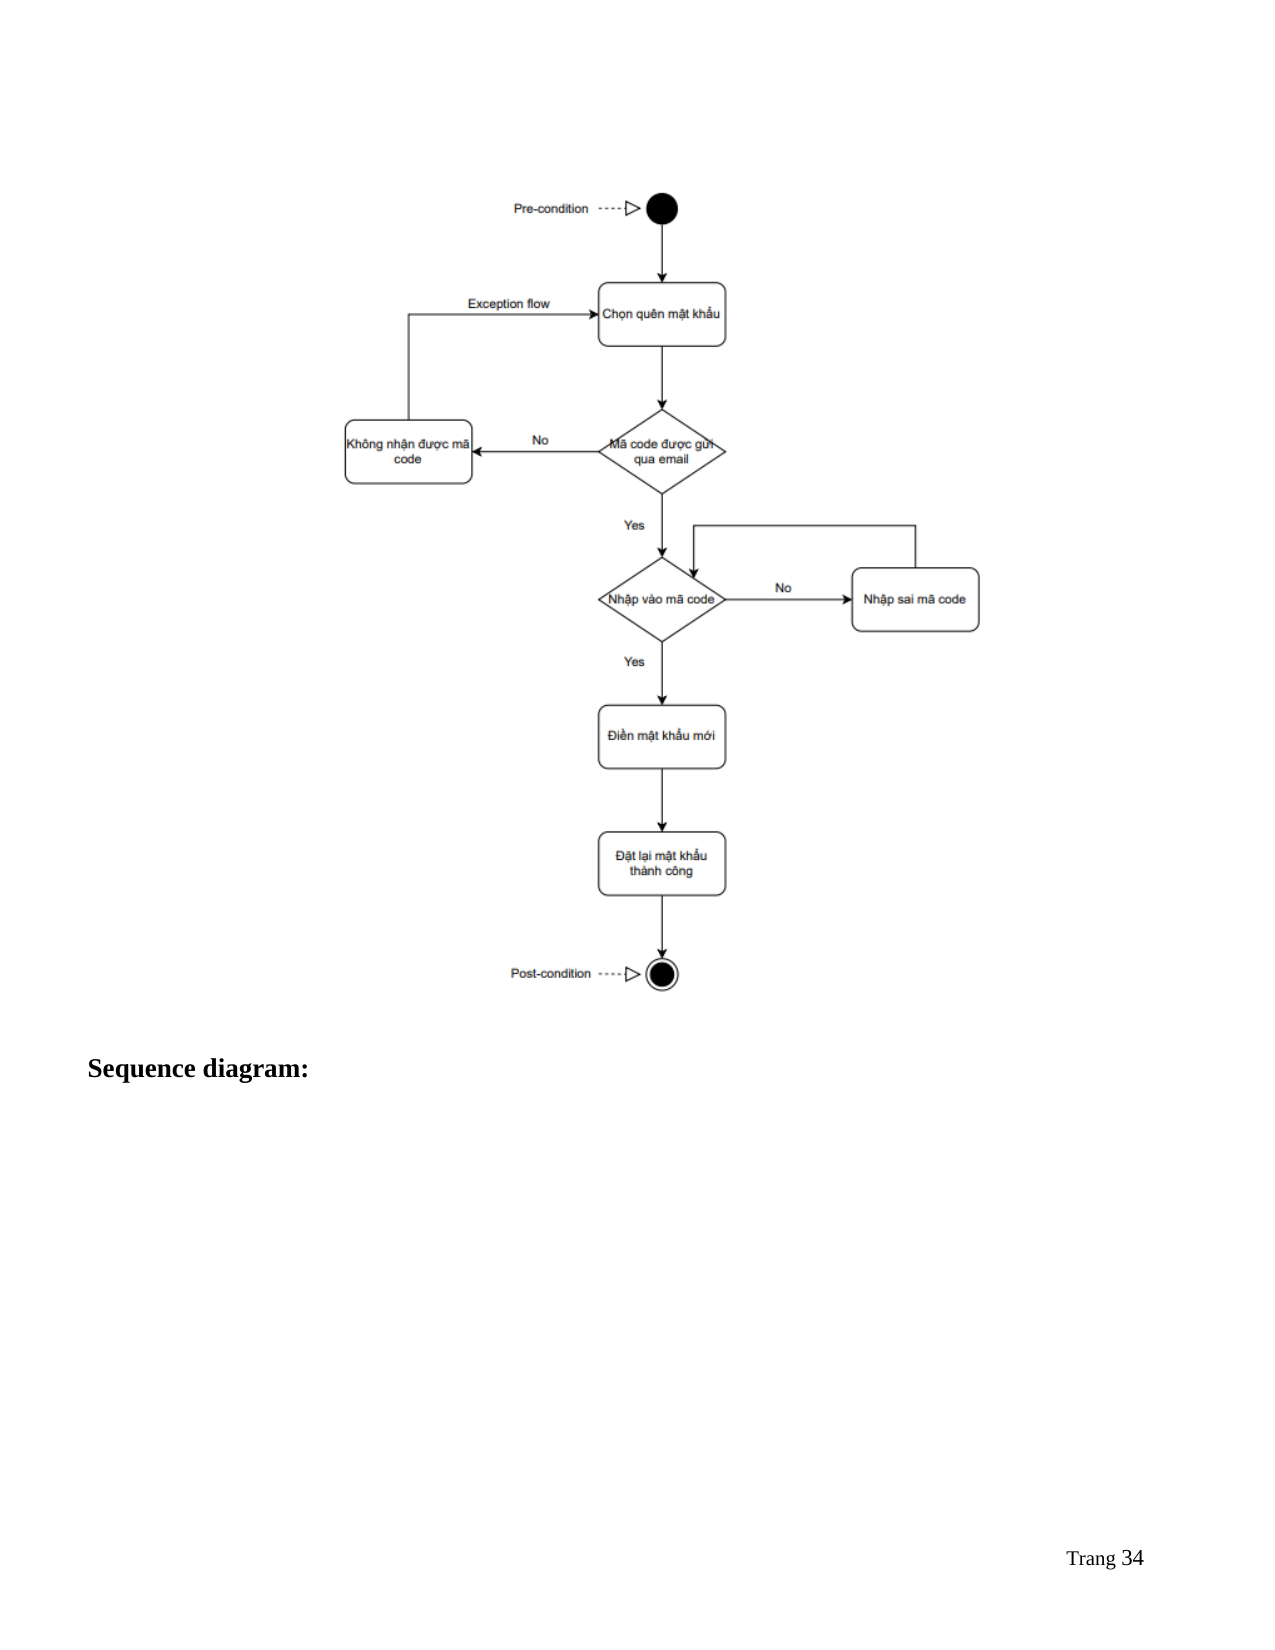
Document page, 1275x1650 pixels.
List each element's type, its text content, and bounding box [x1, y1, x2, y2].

picture [281, 143, 1050, 1043]
text Sequence diagram: [87, 1052, 1256, 1083]
